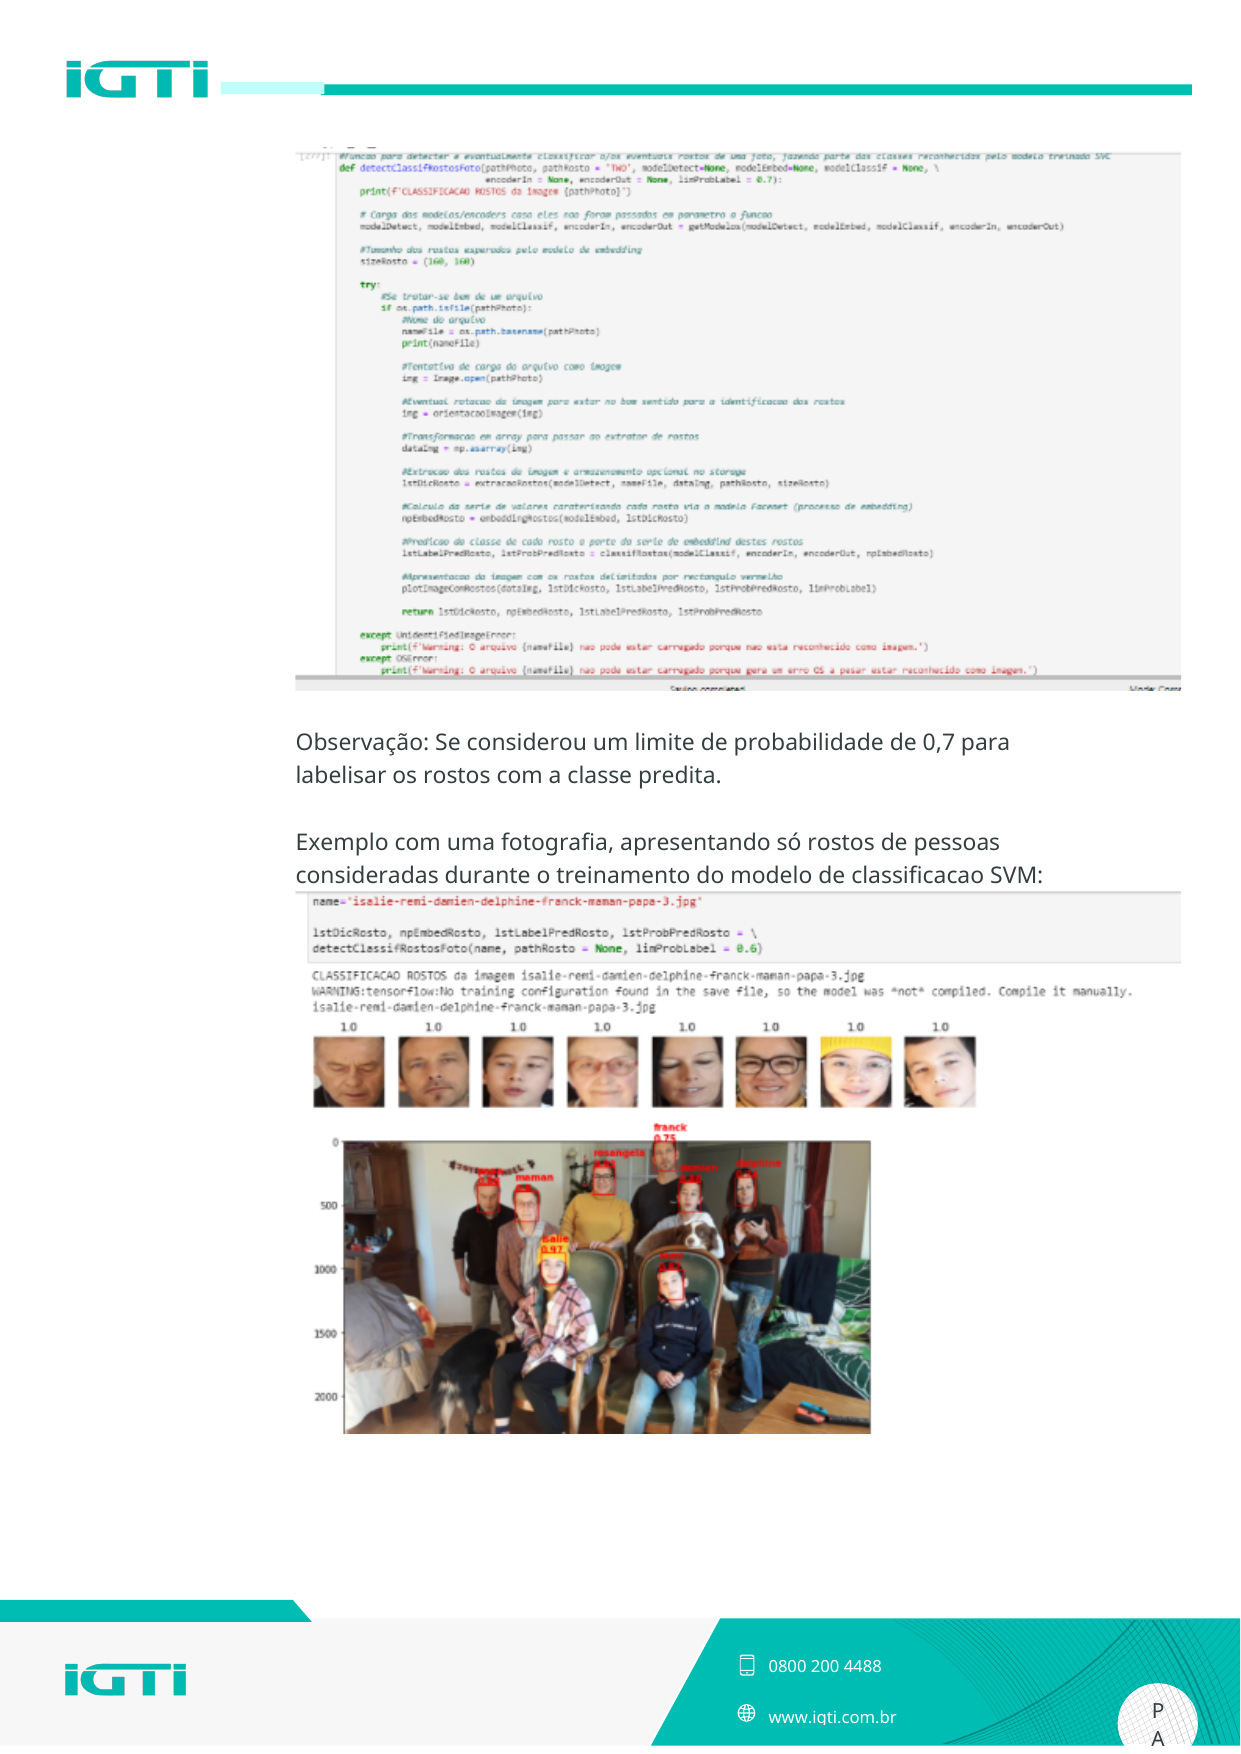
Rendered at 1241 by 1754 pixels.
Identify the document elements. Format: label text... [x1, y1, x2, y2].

picture [295, 890, 1182, 1434]
picture [295, 147, 1182, 691]
picture [58, 54, 216, 104]
picture [890, 1620, 1241, 1744]
list Exemplo com uma fotografia, apresentando só rostos de pessoas consideradas durante o treinamento do modelo de classificacao SVM: [295, 824, 1063, 890]
list Observação: Se considerou um limite de probabilidade de 0,7 para labelisar os rostos com a classe predita. [295, 724, 1063, 791]
picture [58, 1658, 193, 1701]
